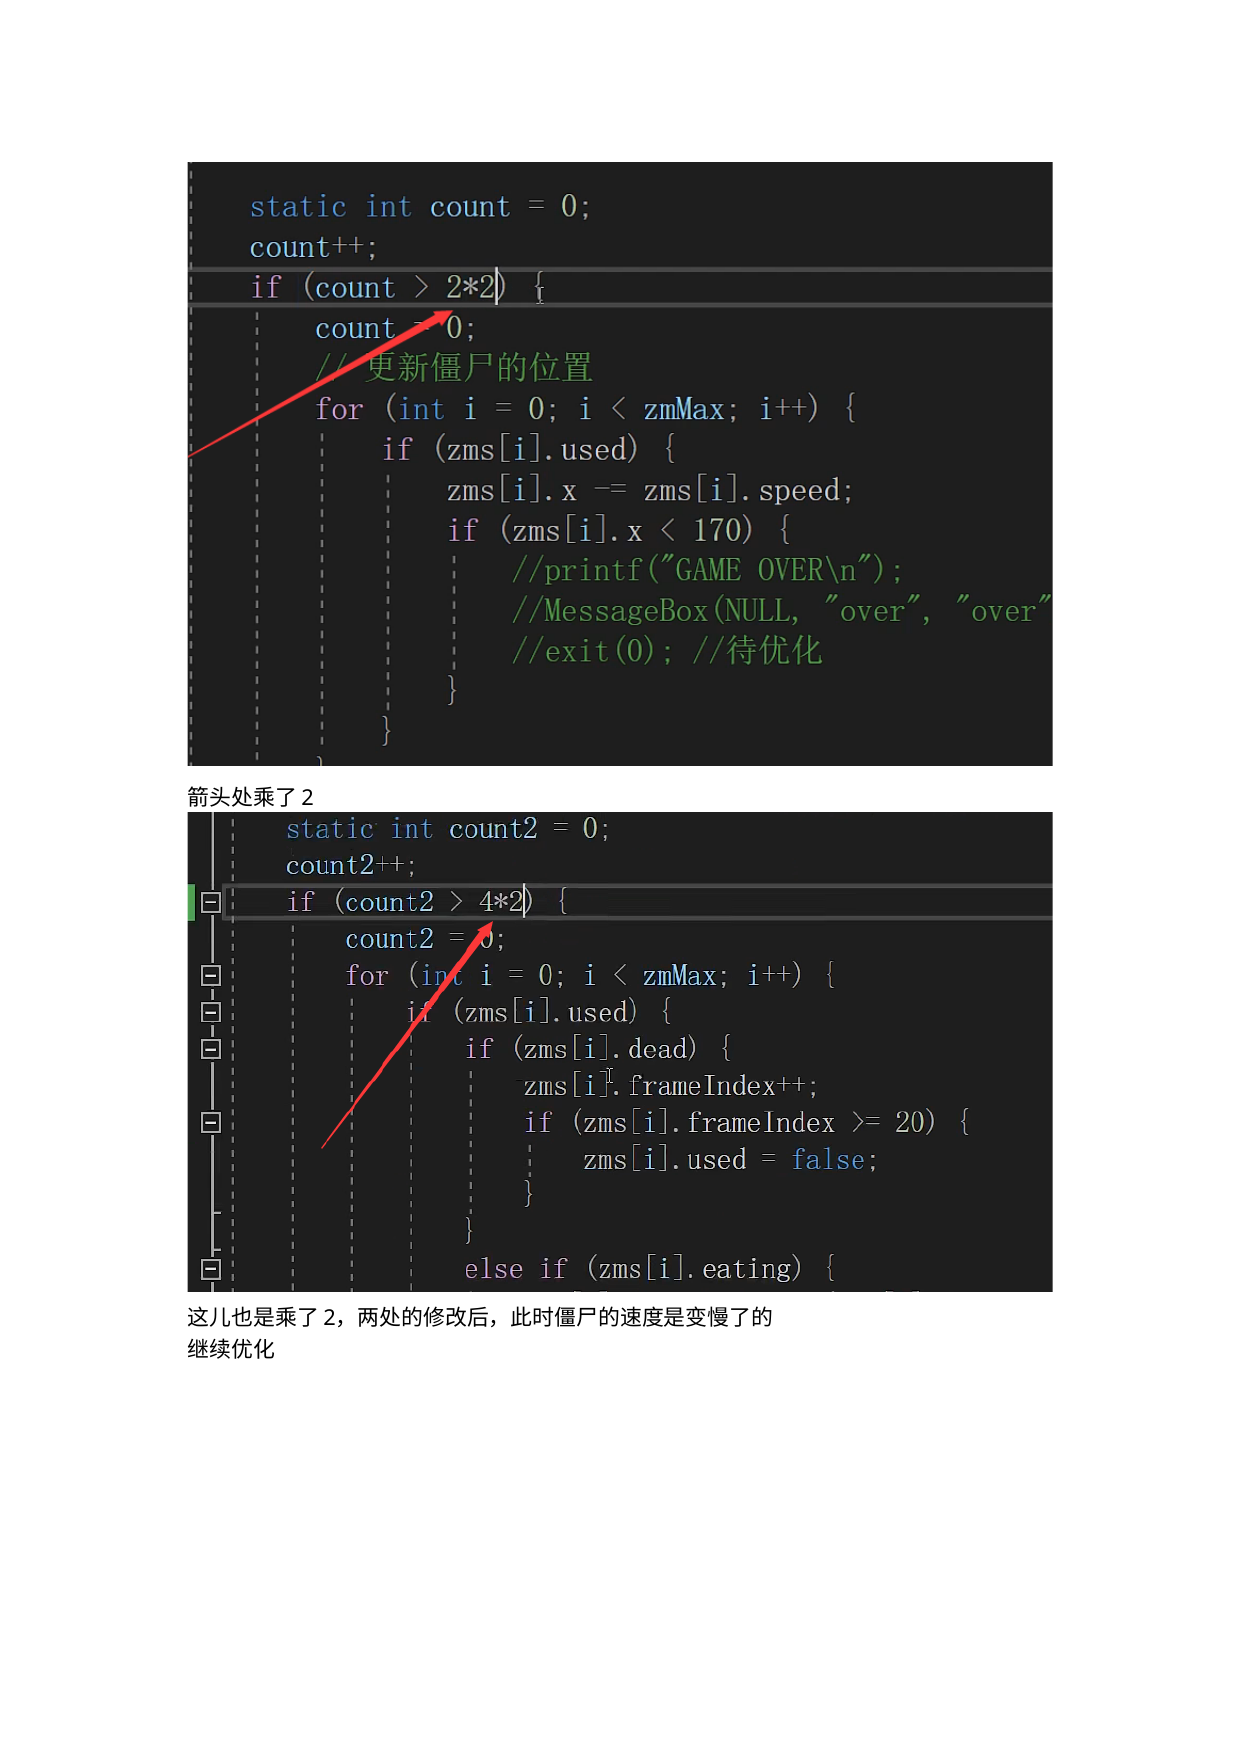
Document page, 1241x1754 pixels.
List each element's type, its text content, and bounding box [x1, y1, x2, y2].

text 箭头处乘了2 [187, 779, 1053, 812]
picture [187, 812, 1053, 1292]
picture [187, 162, 1053, 766]
text 继续优化 [187, 1332, 1053, 1364]
text 这儿也是乘了2，两处的修改后，此时僵尸的速度是变慢了的 [187, 1299, 1053, 1332]
